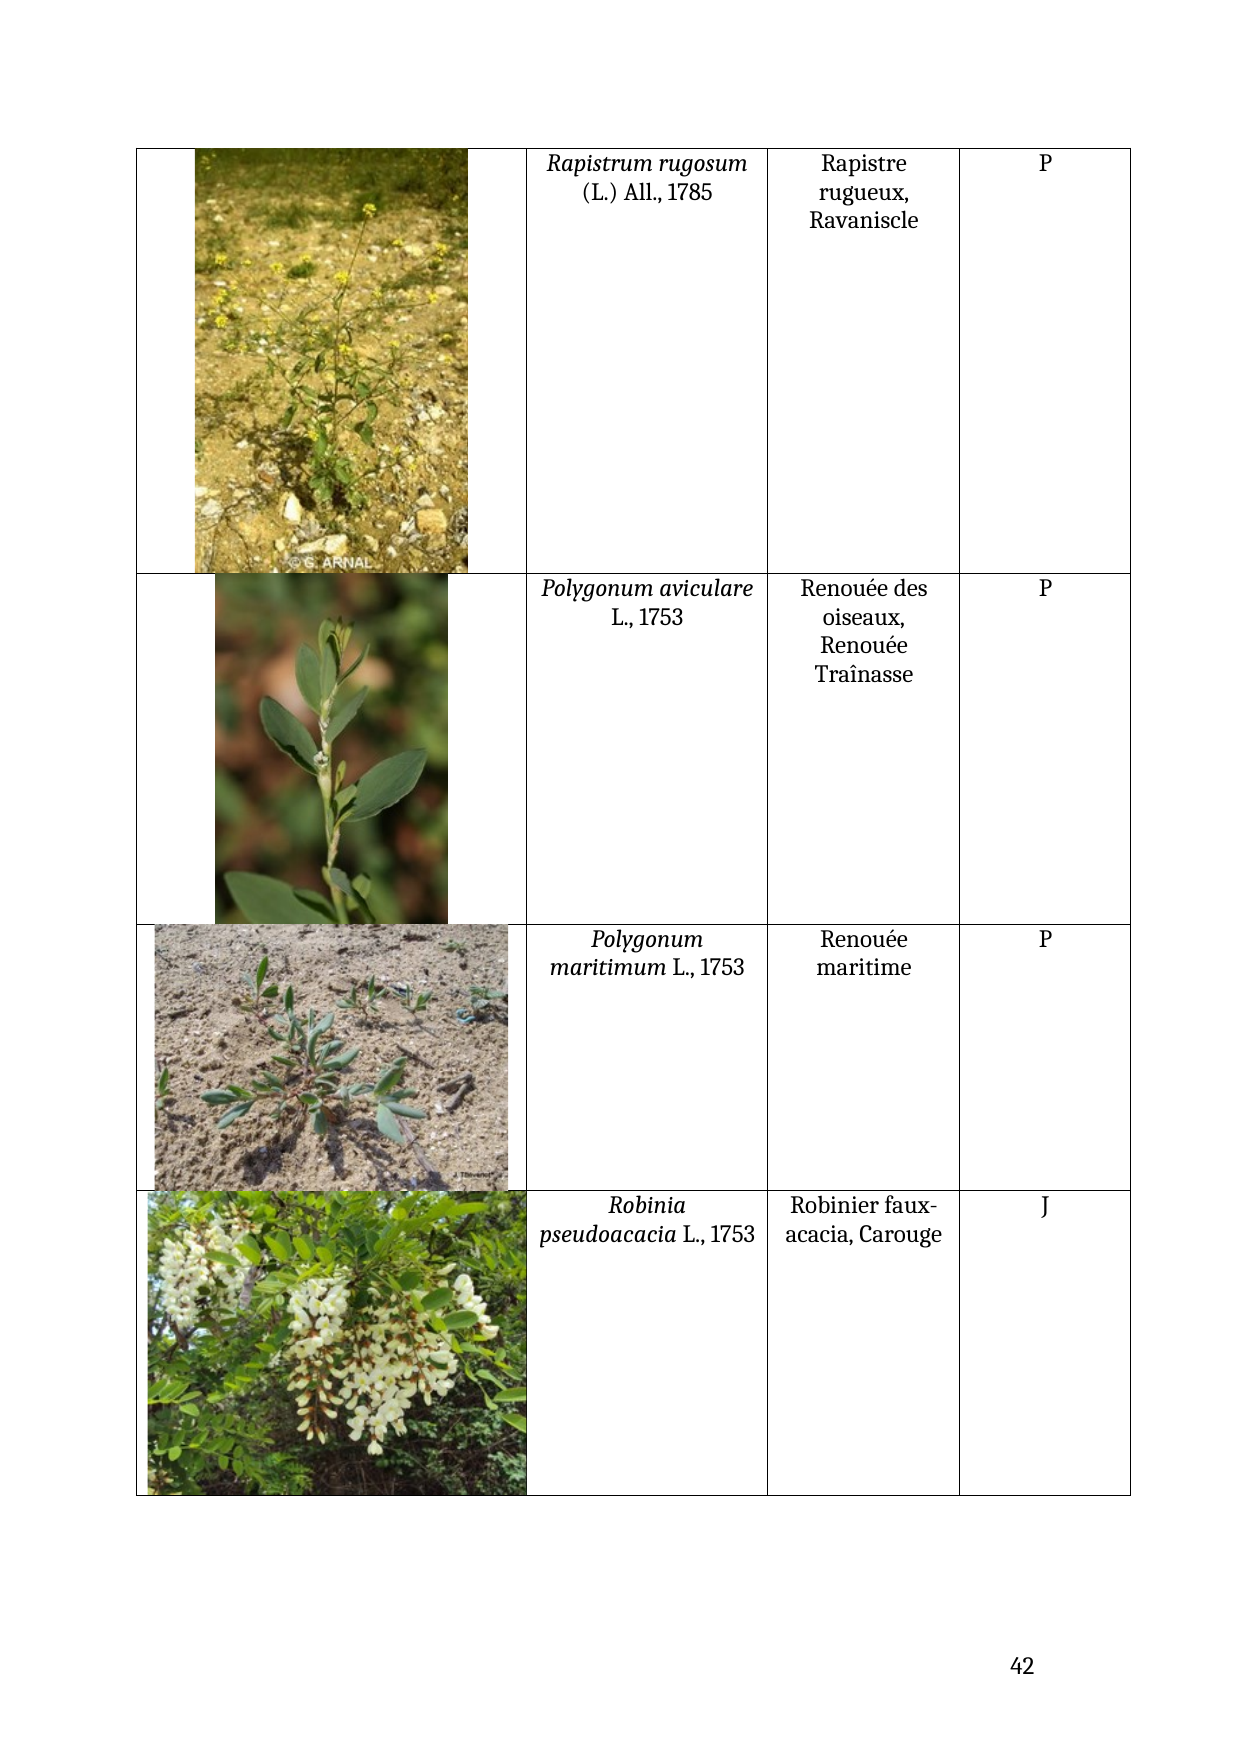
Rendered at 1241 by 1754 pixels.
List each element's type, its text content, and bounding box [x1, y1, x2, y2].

table_cell Renouée des oiseaux, Renouée Traînasse [768, 574, 959, 923]
table_cell Rapistre rugueux, Ravaniscle [768, 149, 959, 573]
table_cell [137, 925, 154, 1190]
table_cell Robinia pseudoacacia L., 1753 [527, 1191, 767, 1494]
table_cell [137, 574, 215, 923]
table_cell [509, 925, 526, 1190]
table_cell P [960, 149, 1130, 573]
table_cell Renouée maritime [768, 925, 959, 1190]
table_cell P [960, 925, 1130, 1190]
table_cell [448, 574, 526, 923]
table_cell Robinier faux-acacia, Carouge [768, 1191, 959, 1494]
table_cell Rapistrum rugosum (L.) All., 1785 [527, 149, 767, 573]
table_cell Polygonum maritimum L., 1753 [527, 925, 767, 1190]
picture [147, 148, 527, 1495]
table_cell P [960, 574, 1130, 923]
table_cell [468, 149, 526, 573]
table_cell J [960, 1191, 1130, 1494]
table_cell Polygonum aviculare L., 1753 [527, 574, 767, 923]
table_cell [137, 149, 194, 573]
table_cell [137, 1191, 147, 1494]
